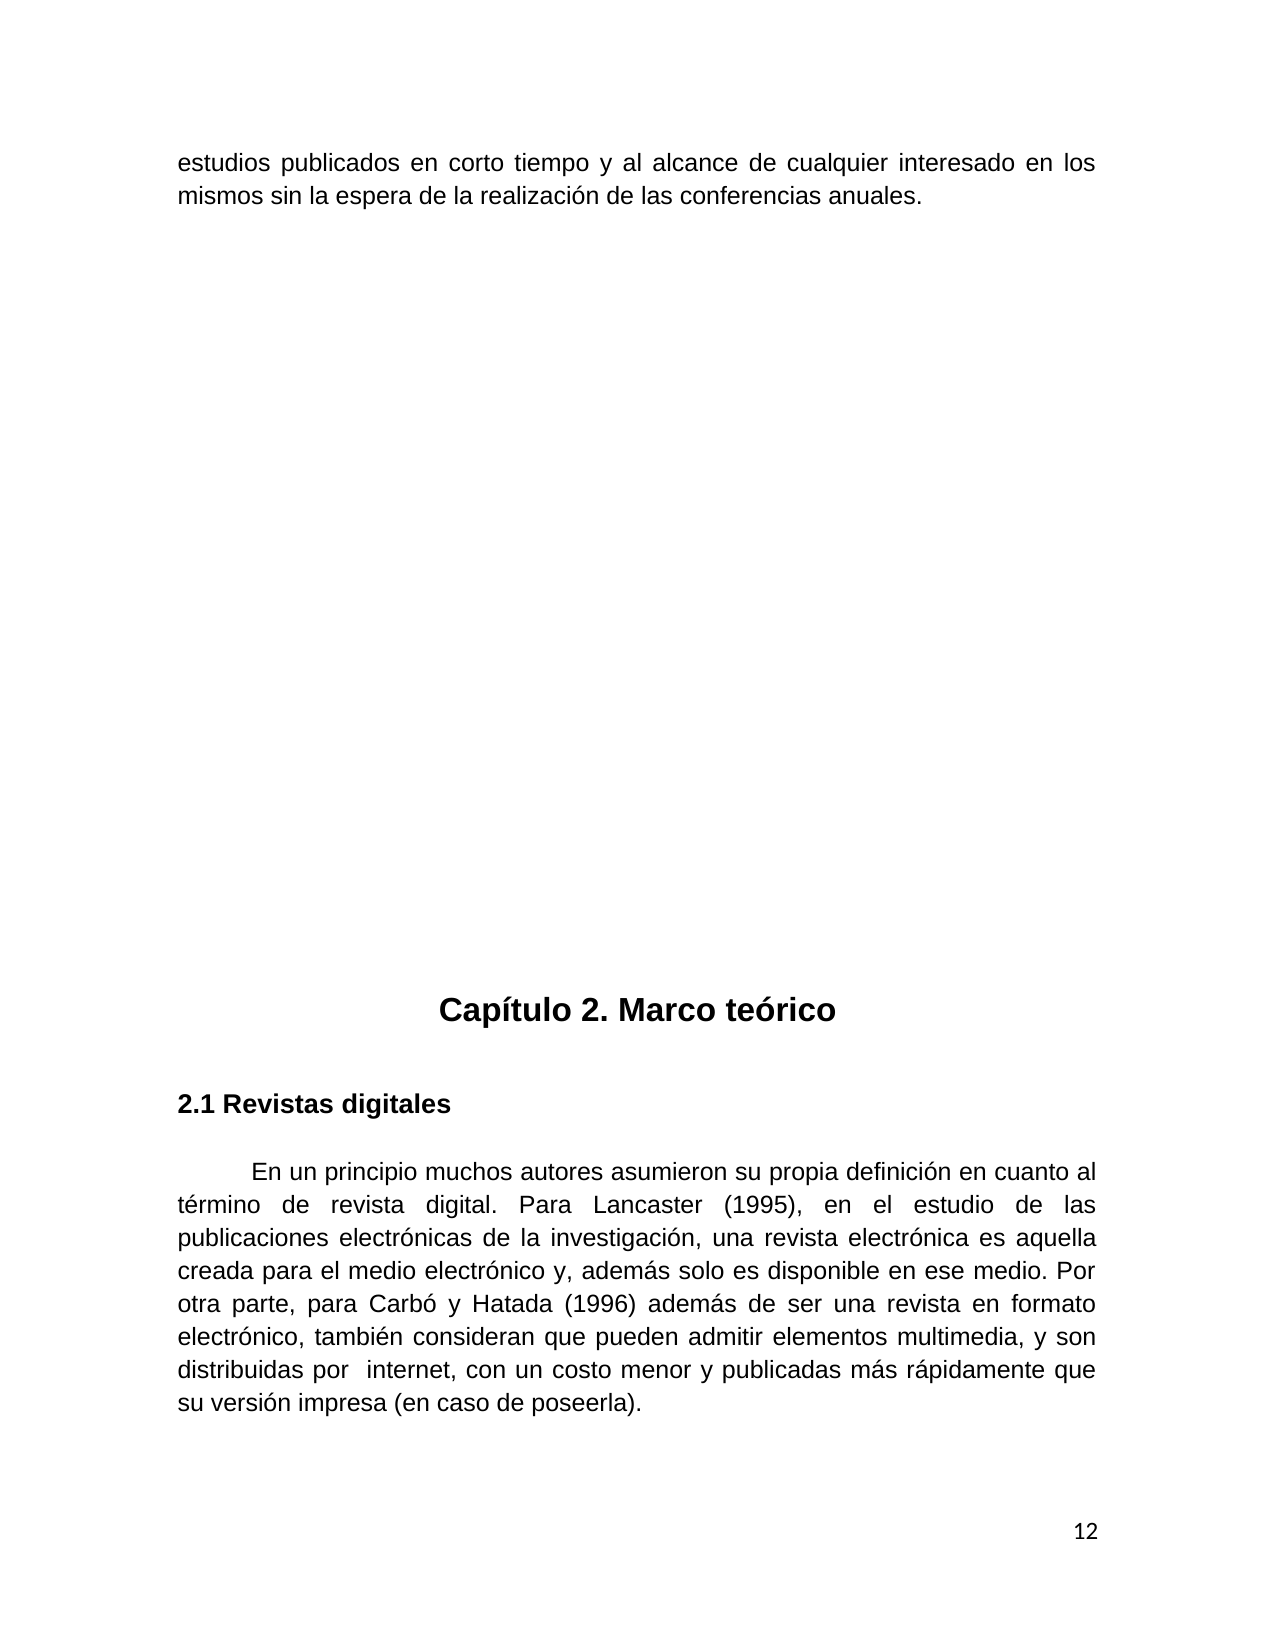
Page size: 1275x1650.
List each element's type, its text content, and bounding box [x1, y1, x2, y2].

subtitle Capítulo 2. Marco teórico [177, 990, 1098, 1028]
subtitle 2.1 Revistas digitales [177, 1088, 1098, 1119]
text En un principio muchos autores asumieron su propia definición en cuanto al término de revista digital. Para Lancaster (1995), en el estudio de las publicaciones electrónicas de la investigación, una revista electrónica es aquella creada para el medio electrónico y, además solo es disponible en ese medio. Por otra parte, para Carbó y Hatada (1996) además de ser una revista en formato electrónico, también consideran que pueden admitir elementos multimedia, y son distribuidas por internet, con un costo menor y publicadas más rápidamente que su versión impresa (en caso de poseerla). [177, 1157, 1098, 1417]
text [177, 148, 1098, 209]
